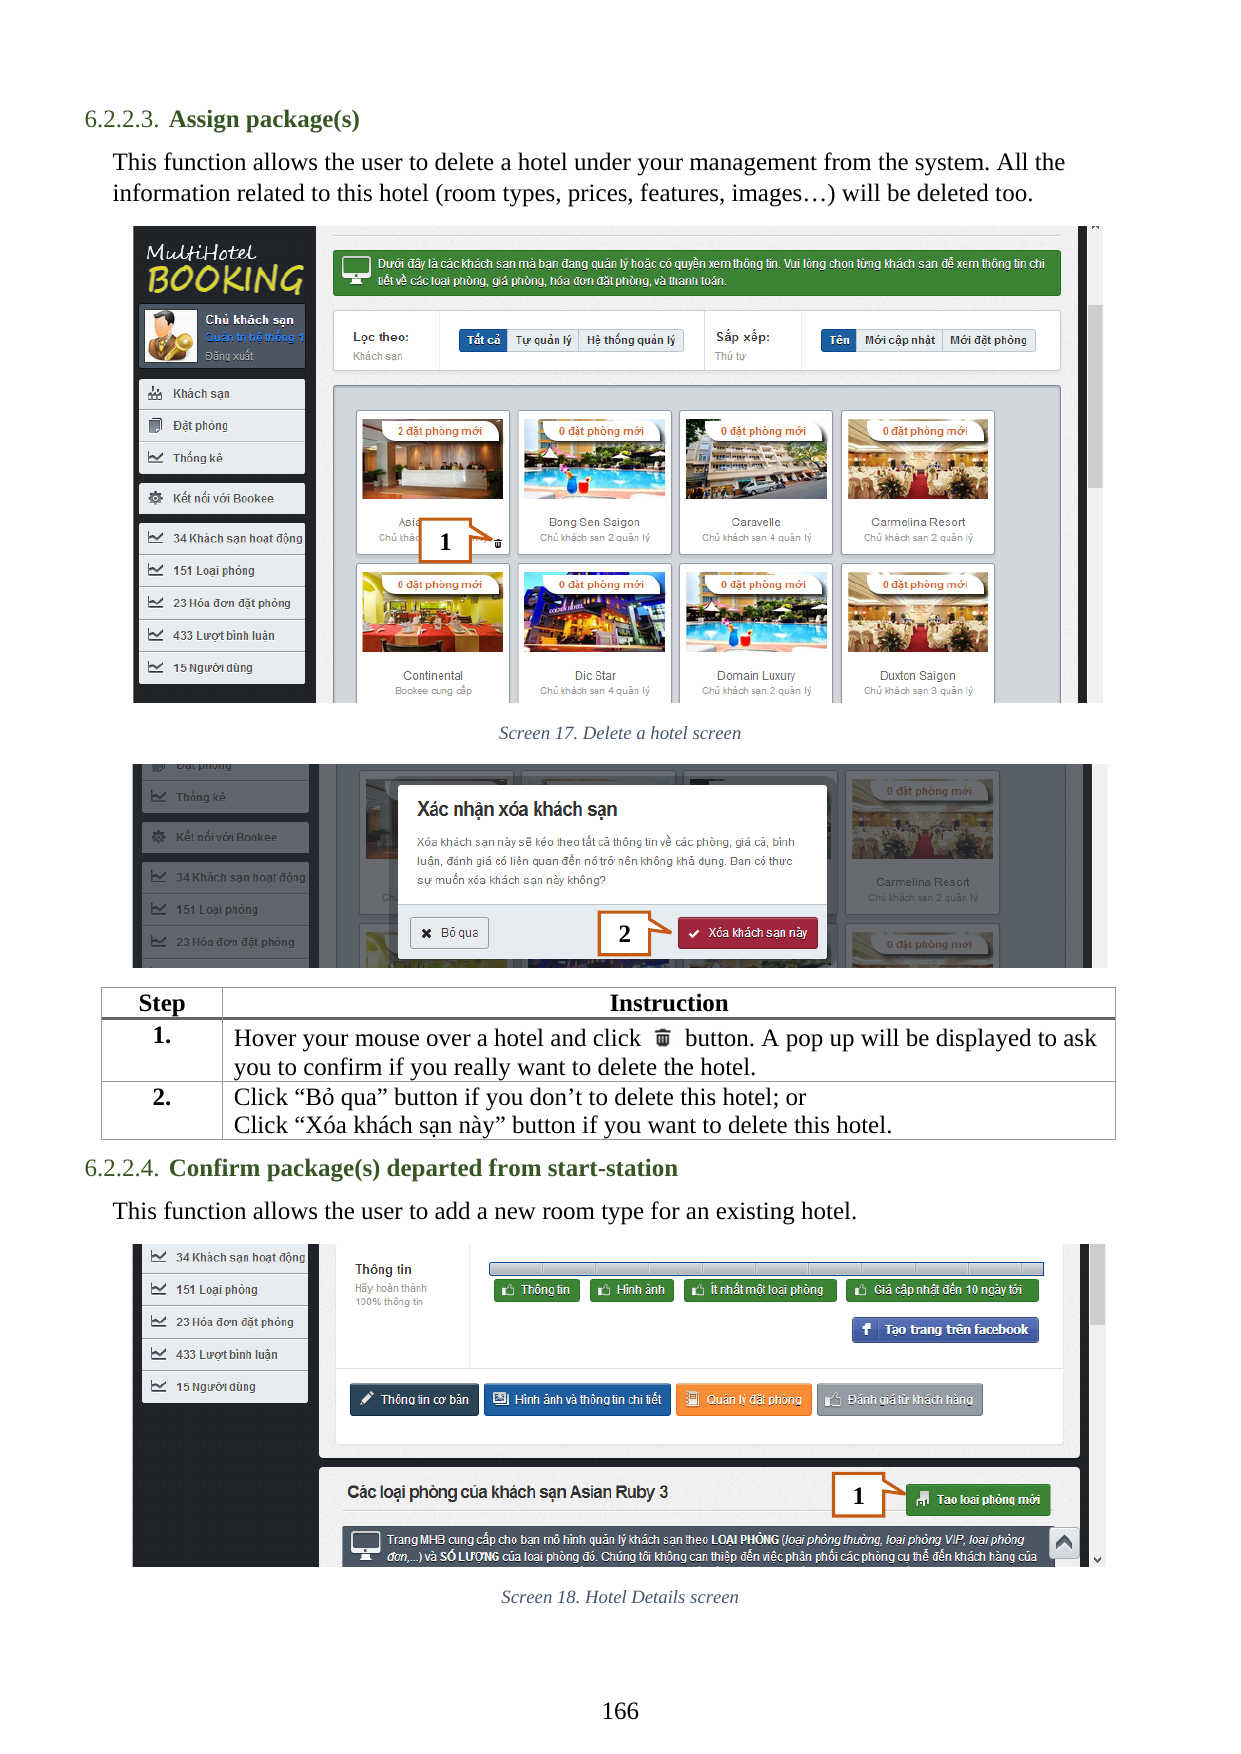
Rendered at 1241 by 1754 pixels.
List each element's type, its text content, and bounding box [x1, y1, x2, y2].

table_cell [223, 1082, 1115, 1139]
text This function allows the user to delete a hotel under your management from the system. All the information related to this hotel (room types, prices, features, images…) will be deleted too. [112, 147, 1128, 207]
subtitle Confirm package(s) departed from start-station [159, 1153, 1128, 1182]
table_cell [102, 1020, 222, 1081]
subtitle Assign package(s) [159, 104, 1128, 132]
picture [132, 1244, 1108, 1567]
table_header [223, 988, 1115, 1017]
picture [647, 1020, 679, 1047]
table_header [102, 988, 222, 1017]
picture [132, 764, 1108, 968]
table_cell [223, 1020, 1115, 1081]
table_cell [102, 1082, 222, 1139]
picture [133, 226, 1103, 703]
text This function allows the user to add a new room type for an existing hotel. [112, 1196, 1128, 1225]
